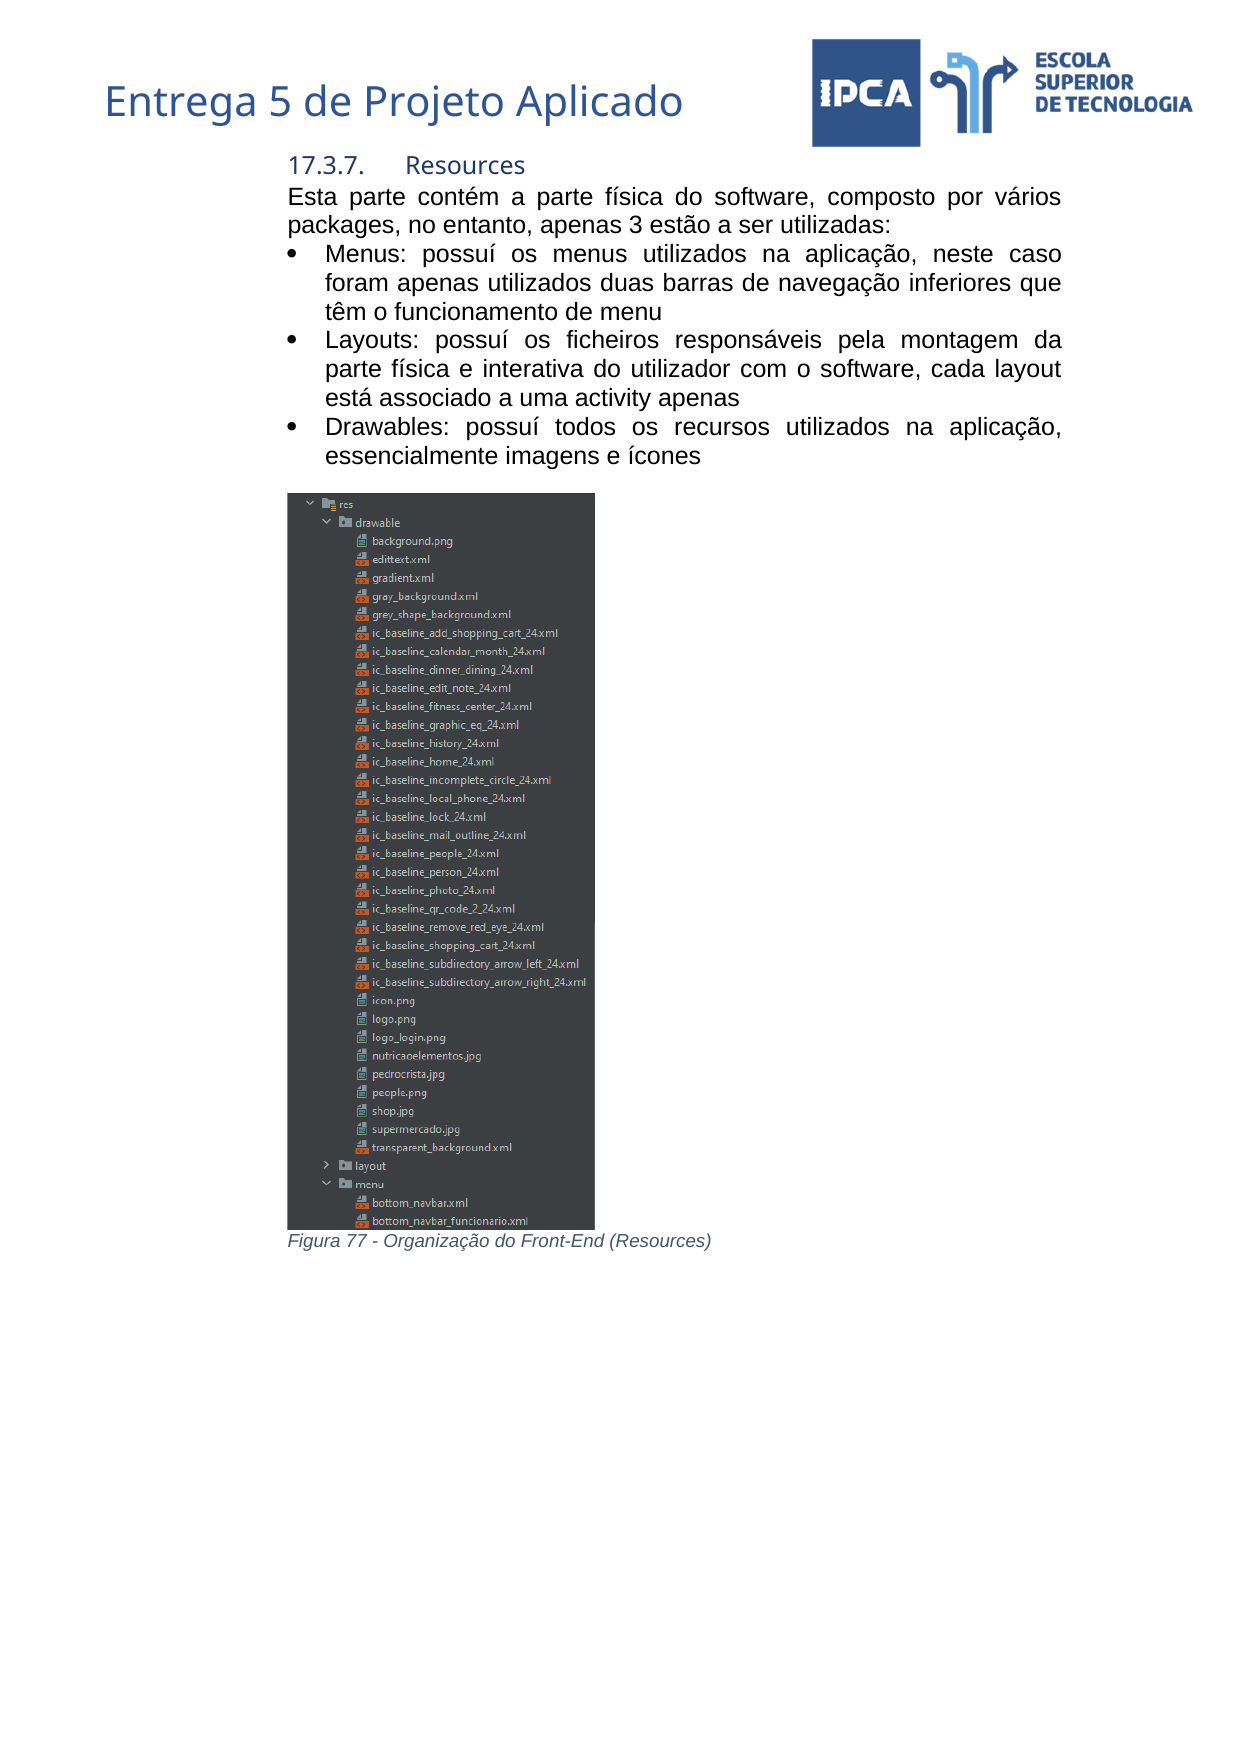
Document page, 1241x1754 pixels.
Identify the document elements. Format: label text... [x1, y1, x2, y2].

subtitle Resources [287, 148, 1063, 182]
list Layouts: possuí os ficheiros responsáveis pela montagem da parte física e interativa do utilizador com o software, cada layout está associado a uma activity apenas [287, 326, 1063, 412]
text Esta parte contém a parte física do software, composto por vários packages, no entanto, apenas 3 estão a ser utilizadas: [287, 182, 1063, 239]
list Menus: possuí os menus utilizados na aplicação, neste caso foram apenas utilizados duas barras de navegação inferiores que têm o funcionamento de menu [287, 239, 1063, 326]
picture [287, 493, 595, 1230]
picture [791, 0, 1213, 251]
list Drawables: possuí todos os recursos utilizados na aplicação, essencialmente imagens e ícones [287, 412, 1063, 469]
